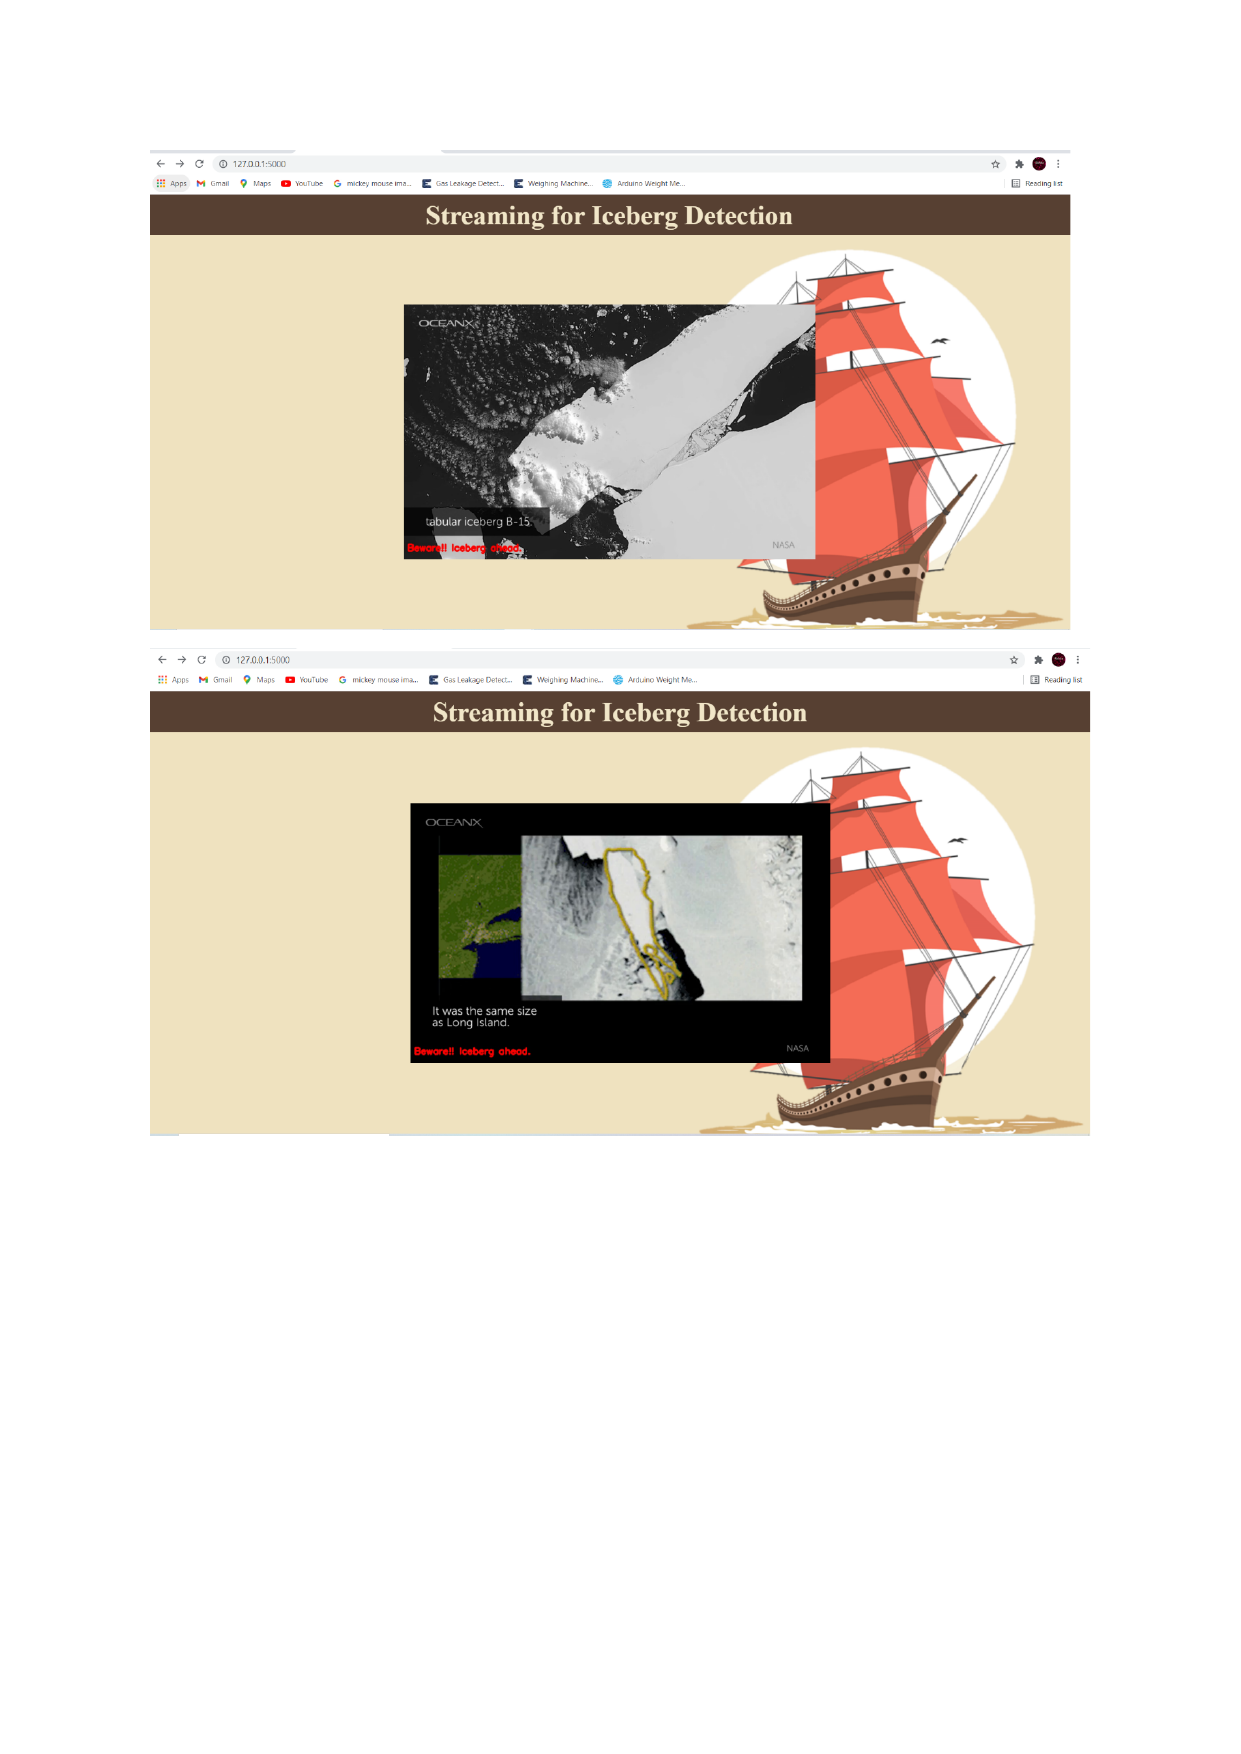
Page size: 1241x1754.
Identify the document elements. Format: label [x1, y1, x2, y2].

picture [150, 150, 1071, 630]
picture [150, 648, 1091, 1136]
